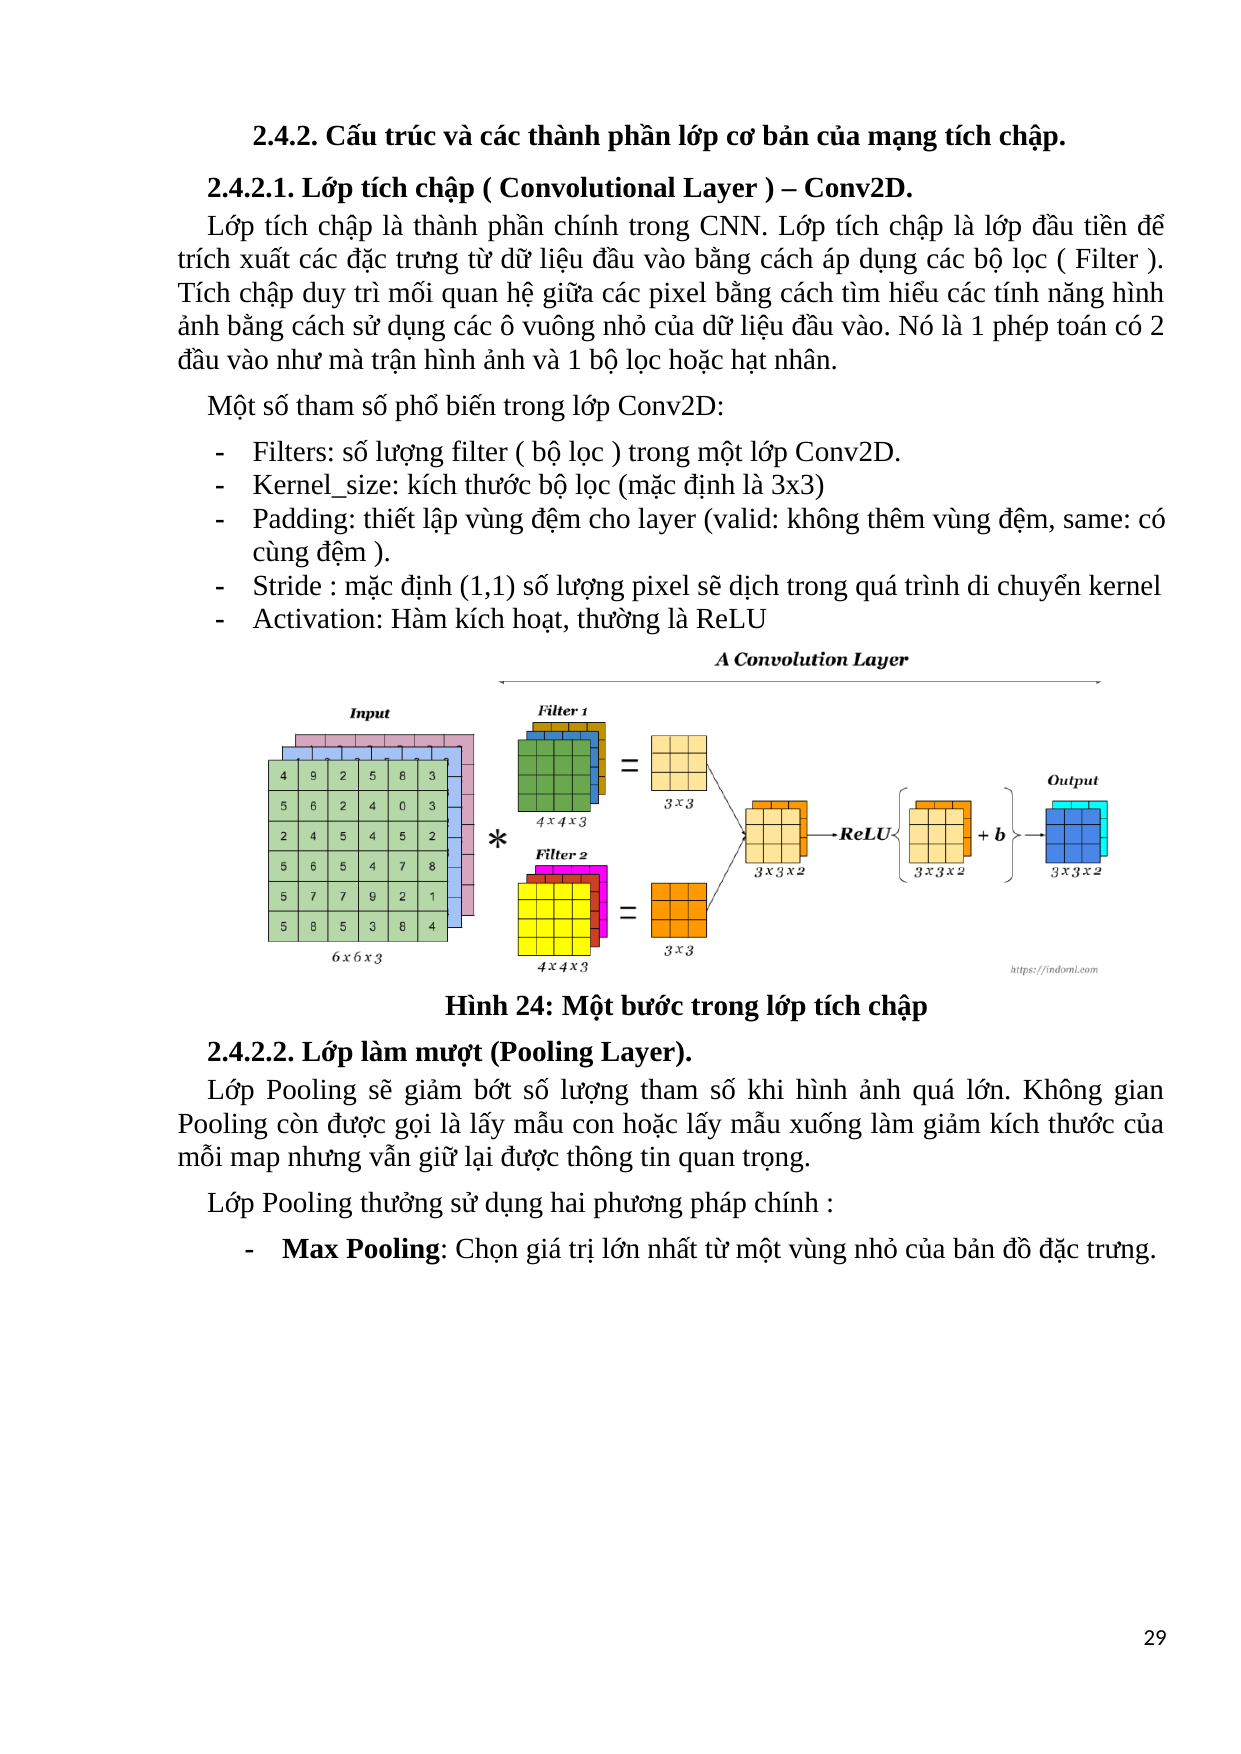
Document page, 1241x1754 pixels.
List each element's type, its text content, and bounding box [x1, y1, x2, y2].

list Kernel_size: kích thước bộ lọc (mặc định là 3x3) [215, 467, 1166, 501]
text Hình 24: Một bước trong lớp tích chập [177, 988, 1166, 1022]
list Padding: thiết lập vùng đệm cho layer (valid: không thêm vùng đệm, same: có cùng đệm ). [215, 501, 1166, 568]
subtitle 2.4.2.2. Lớp làm mượt (Pooling Layer). [177, 1034, 1166, 1068]
text Lớp tích chập là thành phần chính trong CNN. Lớp tích chập là lớp đầu tiền để trích xuất các đặc trưng từ dữ liệu đầu vào bằng cách áp dụng các bộ lọc ( Filter ). Tích chập duy trì mối quan hệ giữa các pixel bằng cách tìm hiểu các tính năng hình ảnh bằng cách sử dụng các ô vuông nhỏ của dữ liệu đầu vào. Nó là 1 phép toán có 2 đầu vào như mà trận hình ảnh và 1 bộ lọc hoặc hạt nhân. [177, 208, 1166, 375]
list Activation: Hàm kích hoạt, thường là ReLU [215, 602, 1166, 635]
subtitle 2.4.2. Cấu trúc và các thành phần lớp cơ bản của mạng tích chập. [177, 118, 1166, 152]
text Lớp Pooling sẽ giảm bớt số lượng tham số khi hình ảnh quá lớn. Không gian Pooling còn được gọi là lấy mẫu con hoặc lấy mẫu xuống làm giảm kích thước của mỗi map nhưng vẫn giữ lại được thông tin quan trọng. [177, 1072, 1166, 1173]
picture [262, 647, 1111, 976]
list Filters: số lượng filter ( bộ lọc ) trong một lớp Conv2D. [215, 434, 1166, 467]
list Max Pooling: Chọn giá trị lớn nhất từ một vùng nhỏ của bản đồ đặc trưng. [244, 1231, 1166, 1265]
subtitle 2.4.2.1. Lớp tích chập ( Convolutional Layer ) – Conv2D. [177, 170, 1166, 203]
list Stride : mặc định (1,1) số lượng pixel sẽ dịch trong quá trình di chuyển kernel [215, 568, 1166, 602]
text Lớp Pooling thưởng sử dụng hai phương pháp chính : [177, 1185, 1166, 1219]
text Một số tham số phổ biến trong lớp Conv2D: [177, 388, 1166, 421]
